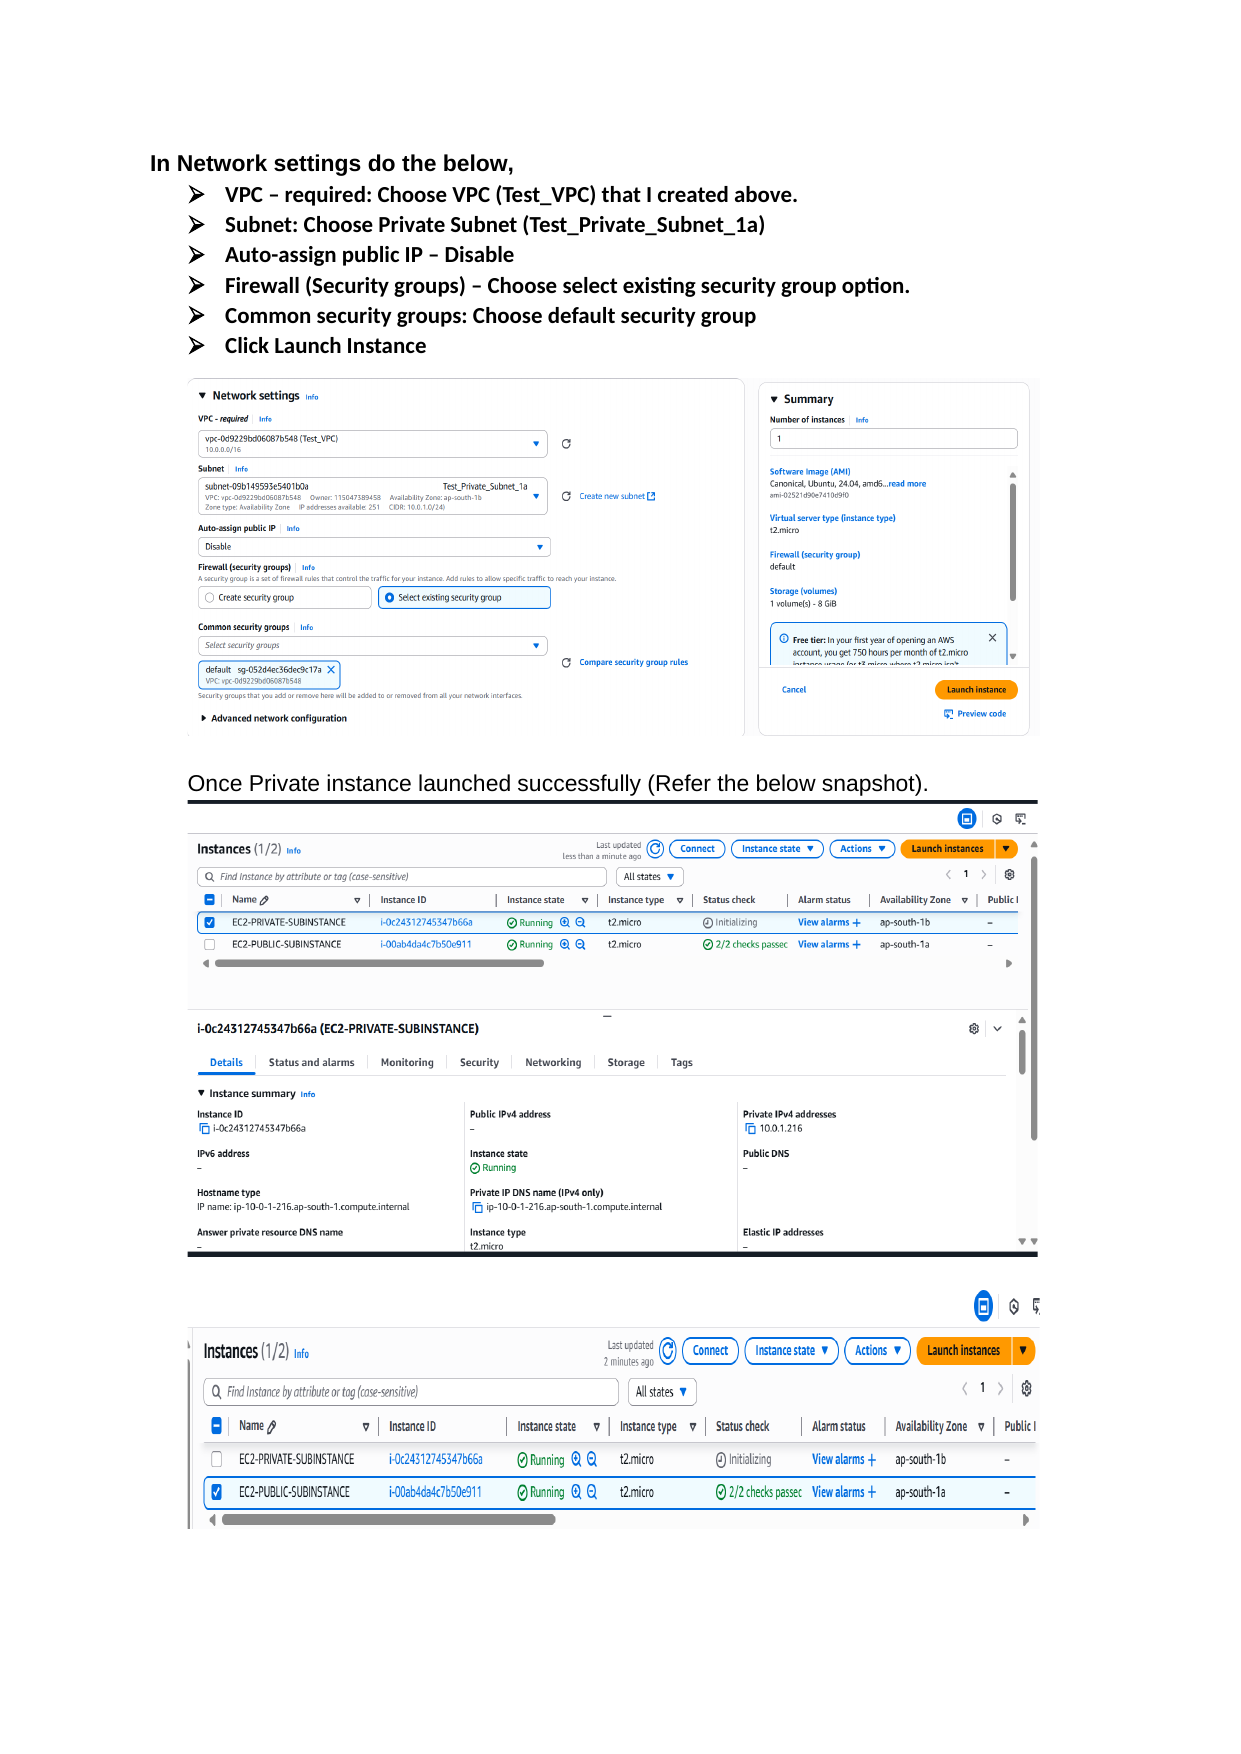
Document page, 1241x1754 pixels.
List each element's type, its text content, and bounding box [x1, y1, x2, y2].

list VPC – required: Choose VPC (Test_VPC) that I created above. [187, 180, 1090, 208]
list Click Launch Instance [187, 331, 1090, 359]
list Common security groups: Choose default security group [187, 301, 1090, 329]
text Once Private instance launched successfully (Refer the below snapshot). [150, 770, 1090, 796]
list Firewall (Security groups) – Choose select existing security group option. [187, 271, 1090, 299]
list Auto-assign public IP – Disable [187, 241, 1090, 269]
picture [187, 1290, 1040, 1529]
list Subnet: Choose Private Subnet (Test_Private_Subnet_1a) [187, 210, 1090, 238]
text In Network settings do the below, [150, 150, 1090, 176]
picture [187, 800, 1038, 1257]
picture [187, 378, 1040, 736]
